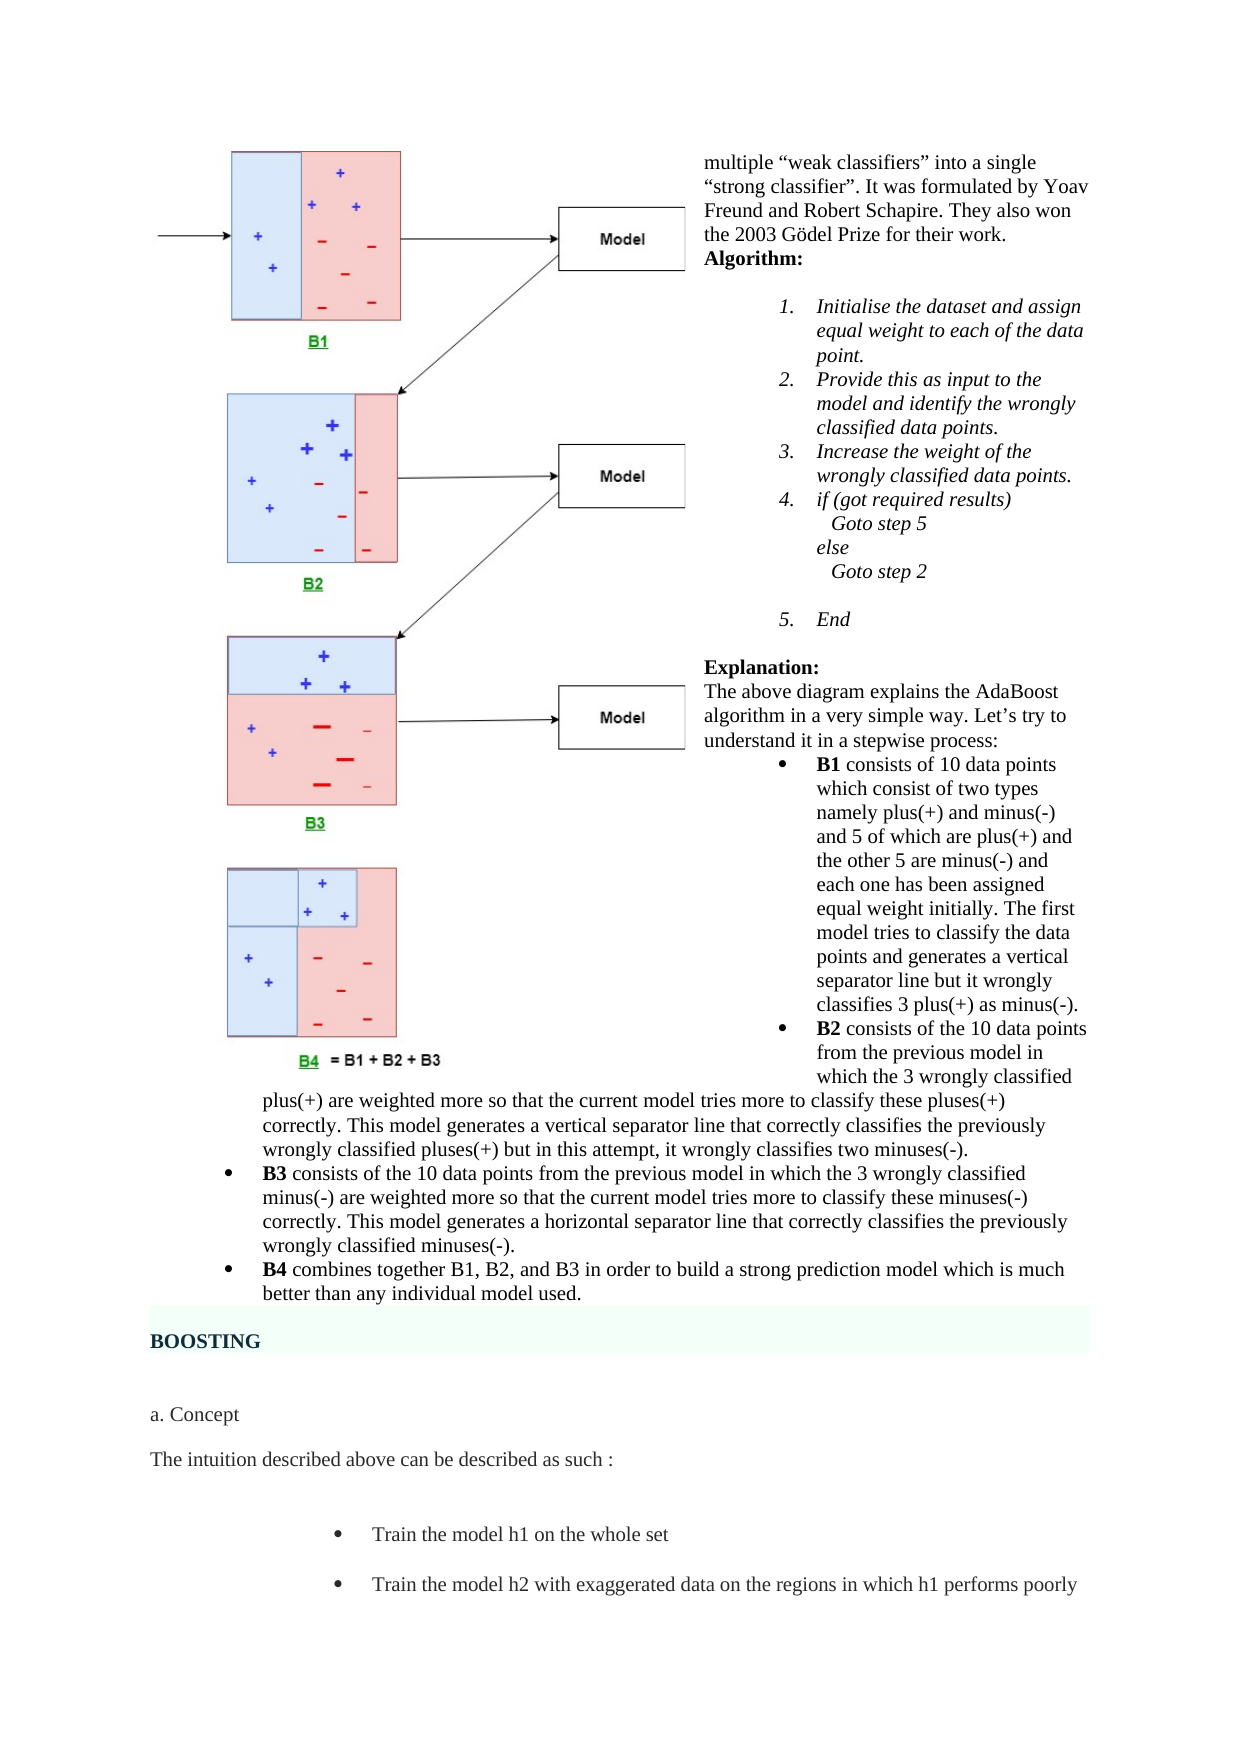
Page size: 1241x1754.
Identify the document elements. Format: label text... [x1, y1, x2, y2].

list Initialise the dataset and assign equal weight to each of the data point. [686, 294, 1090, 367]
list Train the model h1 on the whole set [334, 1521, 1090, 1546]
list Provide this as input to the model and identify the wrongly classified data points. [686, 367, 1090, 439]
text a. Concept [150, 1402, 1090, 1426]
text Algorithm: [686, 246, 1090, 294]
list B4 combines together B1, B2, and B3 in order to build a strong prediction model which is much better than any individual model used. [225, 1257, 1090, 1305]
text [150, 150, 1090, 246]
list if (got required results) Goto step 5 else Goto step 2 [686, 487, 1090, 607]
list B2 consists of the 10 data points from the previous model in which the 3 wrongly classified plus(+) are weighted more so that the current model tries more to classify these pluses(+) correctly. This model generates a vertical separator line that correctly classifies the previously wrongly classified pluses(+) but in this attempt, it wrongly classifies two minuses(-). [225, 1016, 1090, 1161]
text BOOSTING [150, 1329, 1090, 1353]
picture [150, 151, 686, 1070]
list B3 consists of the 10 data points from the previous model in which the 3 wrongly classified minus(-) are weighted more so that the current model tries more to classify these minuses(-) correctly. This model generates a horizontal separator line that correctly classifies the previously wrongly classified minuses(-). [225, 1161, 1090, 1257]
list B1 consists of 10 data points which consist of two types namely plus(+) and minus(-) and 5 of which are plus(+) and the other 5 are minus(-) and each one has been assigned equal weight initially. The first model tries to classify the data points and generates a vertical separator line but it wrongly classifies 3 plus(+) as minus(-). [686, 752, 1090, 1016]
list End [686, 607, 1090, 631]
list Train the model h2 with exaggerated data on the regions in which h1 performs poorly [334, 1572, 1090, 1596]
list Increase the weight of the wrongly classified data points. [686, 439, 1090, 487]
text Explanation: The above diagram explains the AdaBoost algorithm in a very simple way. Let’s try to understand it in a stepwise process: [686, 655, 1090, 752]
text The intuition described above can be described as such : [150, 1447, 1090, 1471]
